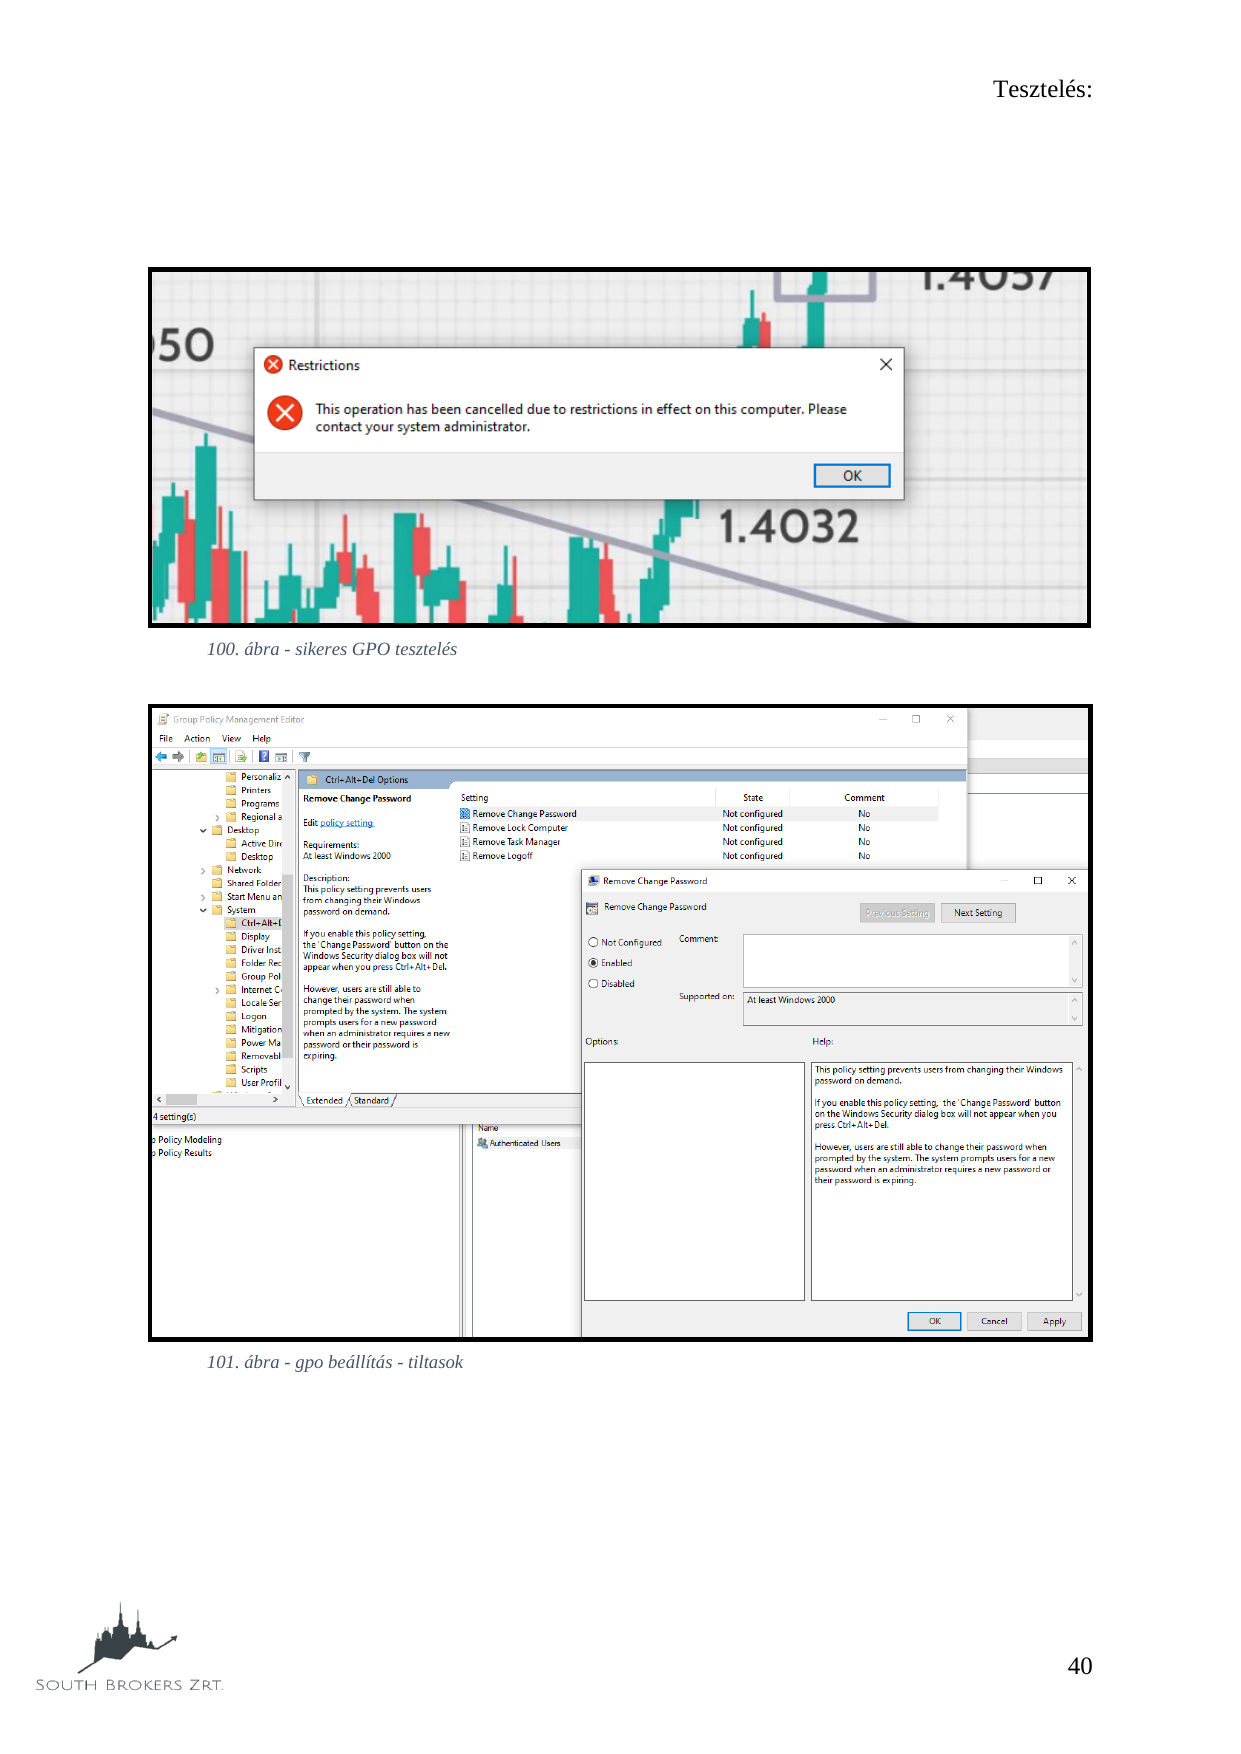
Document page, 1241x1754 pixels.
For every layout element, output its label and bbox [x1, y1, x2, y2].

picture [152, 708, 1088, 1337]
picture [152, 272, 1087, 623]
picture [0, 1556, 255, 1754]
